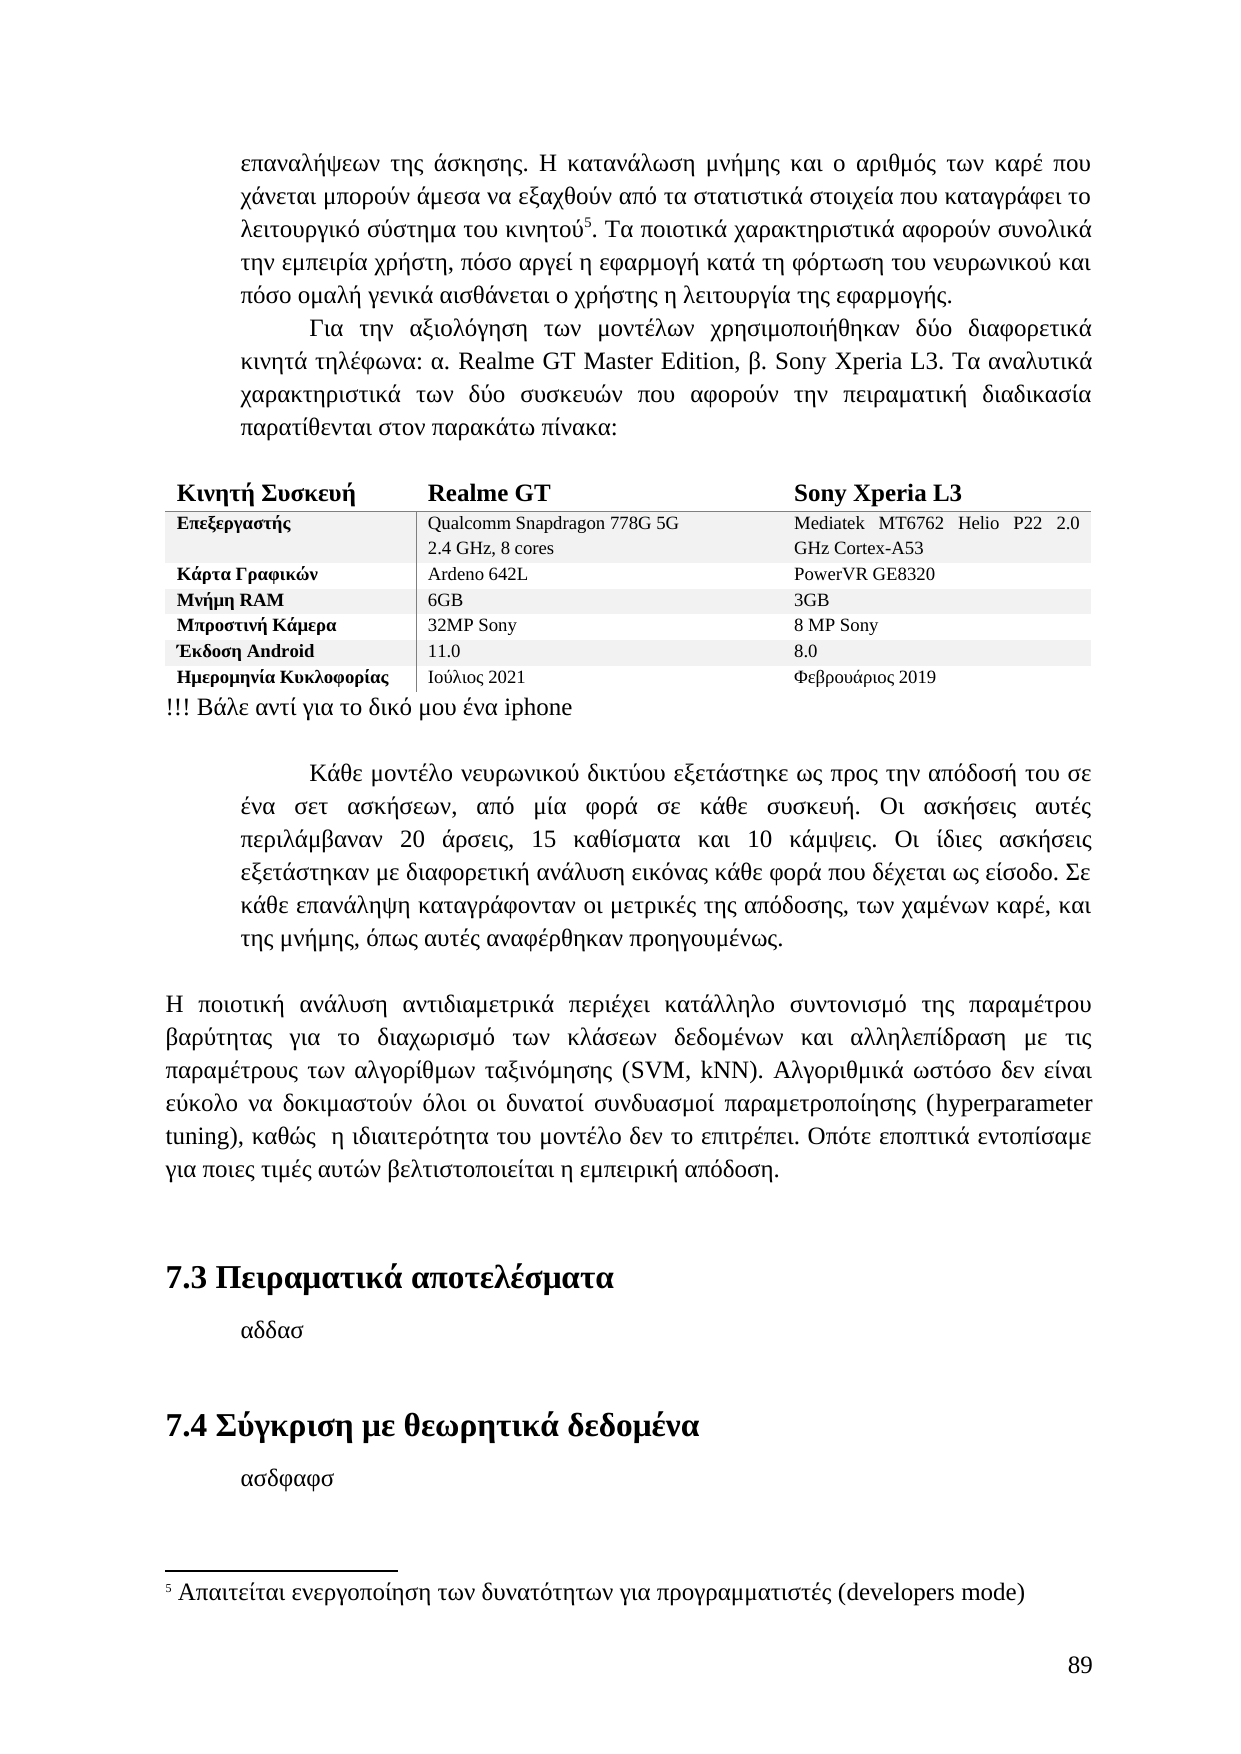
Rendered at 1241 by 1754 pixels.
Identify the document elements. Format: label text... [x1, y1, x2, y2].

table_cell 32MP Sony [417, 614, 783, 640]
table_cell Επεξεργαστής [165, 512, 416, 563]
subtitle 7.4 Σύγκριση με θεωρητικά δεδομένα [165, 1405, 1092, 1443]
text Για την αξιολόγηση των μοντέλων χρησιμοποιήθηκαν δύο διαφορετικά κινητά τηλέφωνα: α. Realme GT Master Edition, β. Sony Xperia L3. Τα αναλυτικά χαρακτηριστικά των δύο συσκευών που αφορούν την πειραματική διαδικασία παρατίθενται στον παρακάτω πίνακα: [240, 313, 1092, 441]
subtitle 7.3 Πειραματικά αποτελέσματα [165, 1257, 1092, 1296]
text !!! Βάλε αντί για το δικό μου ένα iphone [165, 692, 1092, 721]
text Κάθε μοντέλο νευρωνικού δικτύου εξετάστηκε ως προς την απόδοσή του σε ένα σετ ασκήσεων, από μία φορά σε κάθε συσκευή. Οι ασκήσεις αυτές περιλάμβαναν 20 άρσεις, 15 καθίσματα και 10 κάμψεις. Οι ίδιες ασκήσεις εξετάστηκαν με διαφορετική ανάλυση εικόνας κάθε φορά που δέχεται ως είσοδο. Σε κάθε επανάληψη καταγράφονταν οι μετρικές της απόδοσης, των χαμένων καρέ, και της μνήμης, όπως αυτές αναφέρθηκαν προηγουμένως. [240, 758, 1092, 952]
table_cell 3GB [783, 589, 1091, 614]
table_header Sony Xperia L3 [783, 478, 1091, 511]
table_cell Κάρτα Γραφικών [165, 563, 416, 588]
table_cell Ημερομηνία Κυκλοφορίας [165, 666, 416, 692]
table_cell 6GB [417, 589, 783, 614]
table_header Κινητή Συσκευή [165, 478, 416, 511]
table_cell PowerVR GE8320 [783, 563, 1091, 588]
table_cell Φεβρουάριος 2019 [783, 666, 1091, 692]
table_cell 11.0 [417, 640, 783, 666]
table_cell Ardeno 642L [417, 563, 783, 588]
table_cell Mediatek MT6762 Helio P22 2.0 GHz Cortex-A53 [783, 512, 1091, 563]
text Η ποιοτική ανάλυση αντιδιαμετρικά περιέχει κατάλληλο συντονισμό της παραμέτρου βαρύτητας για το διαχωρισμό των κλάσεων δεδομένων και αλληλεπίδραση με τις παραμέτρους των αλγορίθμων ταξινόμησης (SVM, kNN). Αλγοριθμικά ωστόσο δεν είναι εύκολο να δοκιμαστούν όλοι οι δυνατοί συνδυασμοί παραμετροποίησης (hyperparameter tuning), καθώς η ιδιαιτερότητα του μοντέλο δεν το επιτρέπει. Οπότε εποπτικά εντοπίσαμε για ποιες τιμές αυτών βελτιστοποιείται η εμπειρική απόδοση. [165, 989, 1092, 1183]
table_cell 8.0 [783, 640, 1091, 666]
table_header Realme GT [416, 478, 783, 511]
text ασδφαφσ [165, 1463, 1092, 1491]
table_cell Ιούλιος 2021 [417, 666, 783, 692]
table_cell 8 MP Sony [783, 614, 1091, 640]
table_cell Μπροστινή Kάμερα [165, 614, 416, 640]
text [240, 148, 1092, 308]
table_cell Qualcomm Snapdragon 778G 5G 2.4 GHz, 8 cores [417, 512, 783, 563]
table_cell Έκδοση Αndroid [165, 640, 416, 666]
table_cell Μνήμη RAM [165, 589, 416, 614]
text αδδασ [165, 1315, 1092, 1343]
